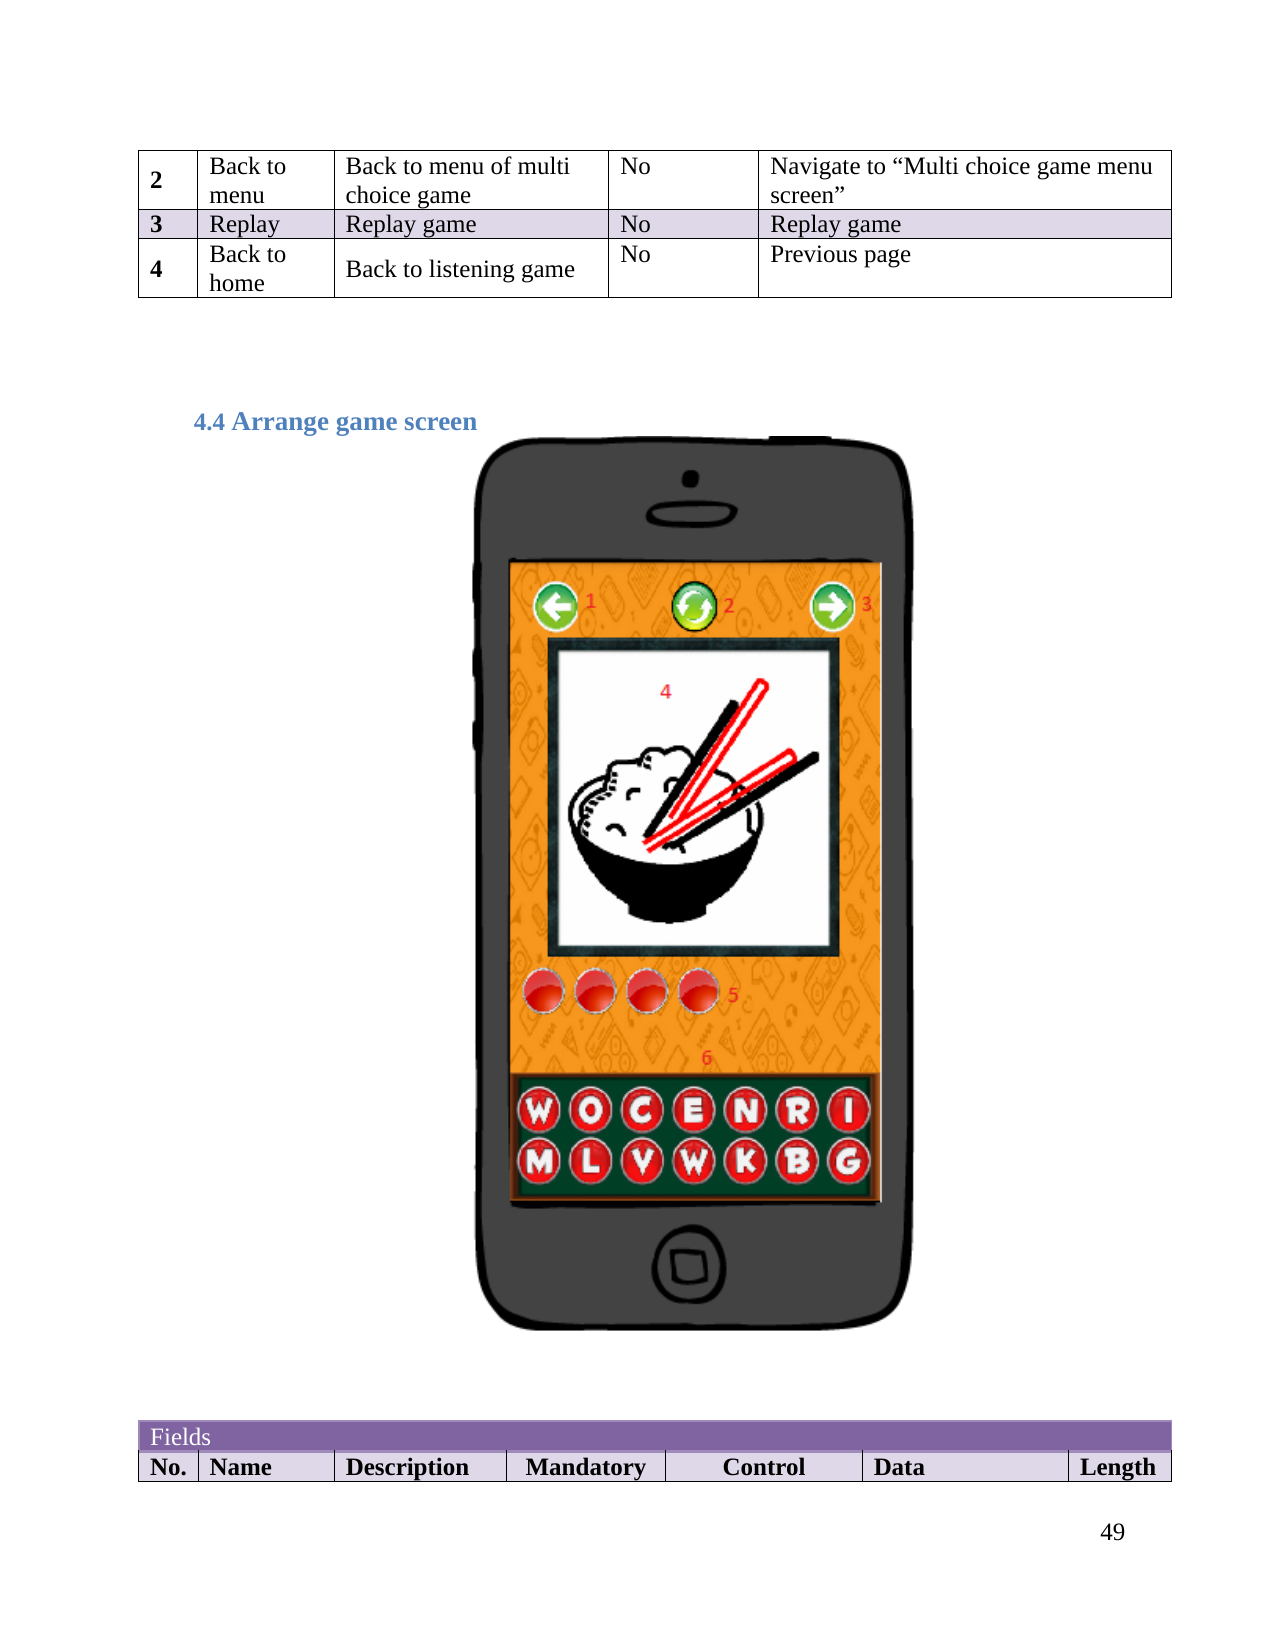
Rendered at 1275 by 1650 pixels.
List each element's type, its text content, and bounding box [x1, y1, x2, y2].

table_cell No [609, 210, 758, 238]
table_cell Length [1069, 1453, 1171, 1481]
table_header Fields [140, 1422, 1171, 1450]
table_cell 3 [139, 210, 197, 238]
table_cell 4 [139, 239, 197, 297]
table_cell Back to home [198, 239, 334, 297]
table_cell Description [335, 1453, 506, 1481]
table_cell Data Type [863, 1453, 1068, 1481]
table_cell Back to menu of multi choice game [335, 151, 608, 208]
table_cell No [609, 151, 758, 208]
table_cell Previous page [759, 239, 1171, 297]
table_cell No. [139, 1453, 198, 1481]
table_cell Name [199, 1453, 334, 1481]
table_cell Replay game [759, 210, 1171, 238]
table_cell Replay [198, 210, 334, 238]
table_cell 2 [139, 151, 197, 208]
table_cell Back to listening game [335, 239, 608, 297]
table_cell Back to menu [198, 151, 334, 208]
table_cell Replay game [335, 210, 608, 238]
subtitle Arrange game screen [194, 405, 1125, 436]
table_cell Control Type [666, 1453, 862, 1481]
table_cell Navigate to “Multi choice game menu screen” [759, 151, 1171, 208]
table_cell No [609, 239, 758, 297]
picture [468, 436, 915, 1334]
table_cell Mandatory [507, 1453, 665, 1481]
